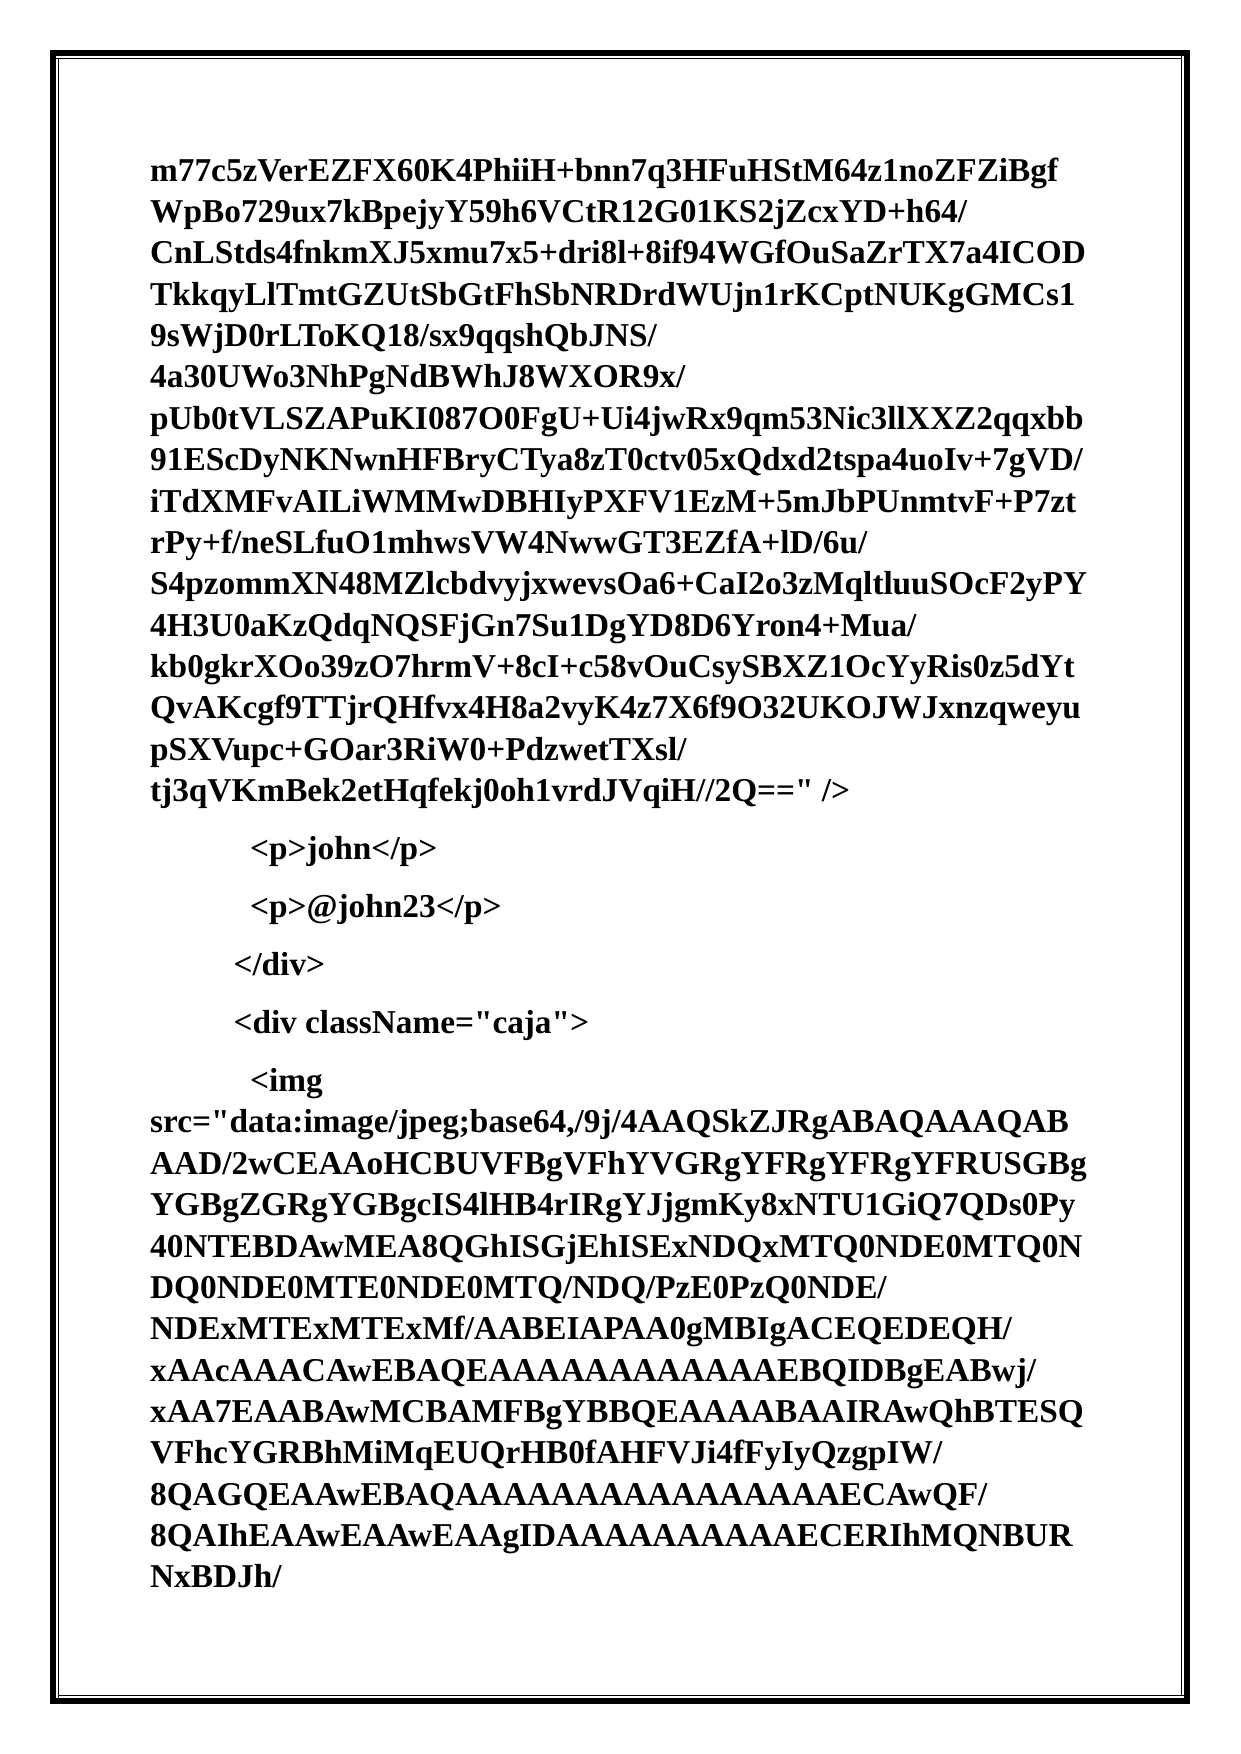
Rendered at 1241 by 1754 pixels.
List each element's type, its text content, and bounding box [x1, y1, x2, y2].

text <div className="caja"> [150, 1002, 1090, 1041]
text <p>@john23</p> [150, 886, 1090, 925]
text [150, 150, 1090, 809]
text <p>john</p> [150, 828, 1090, 867]
text </div> [150, 944, 1090, 983]
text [150, 1060, 1090, 1595]
